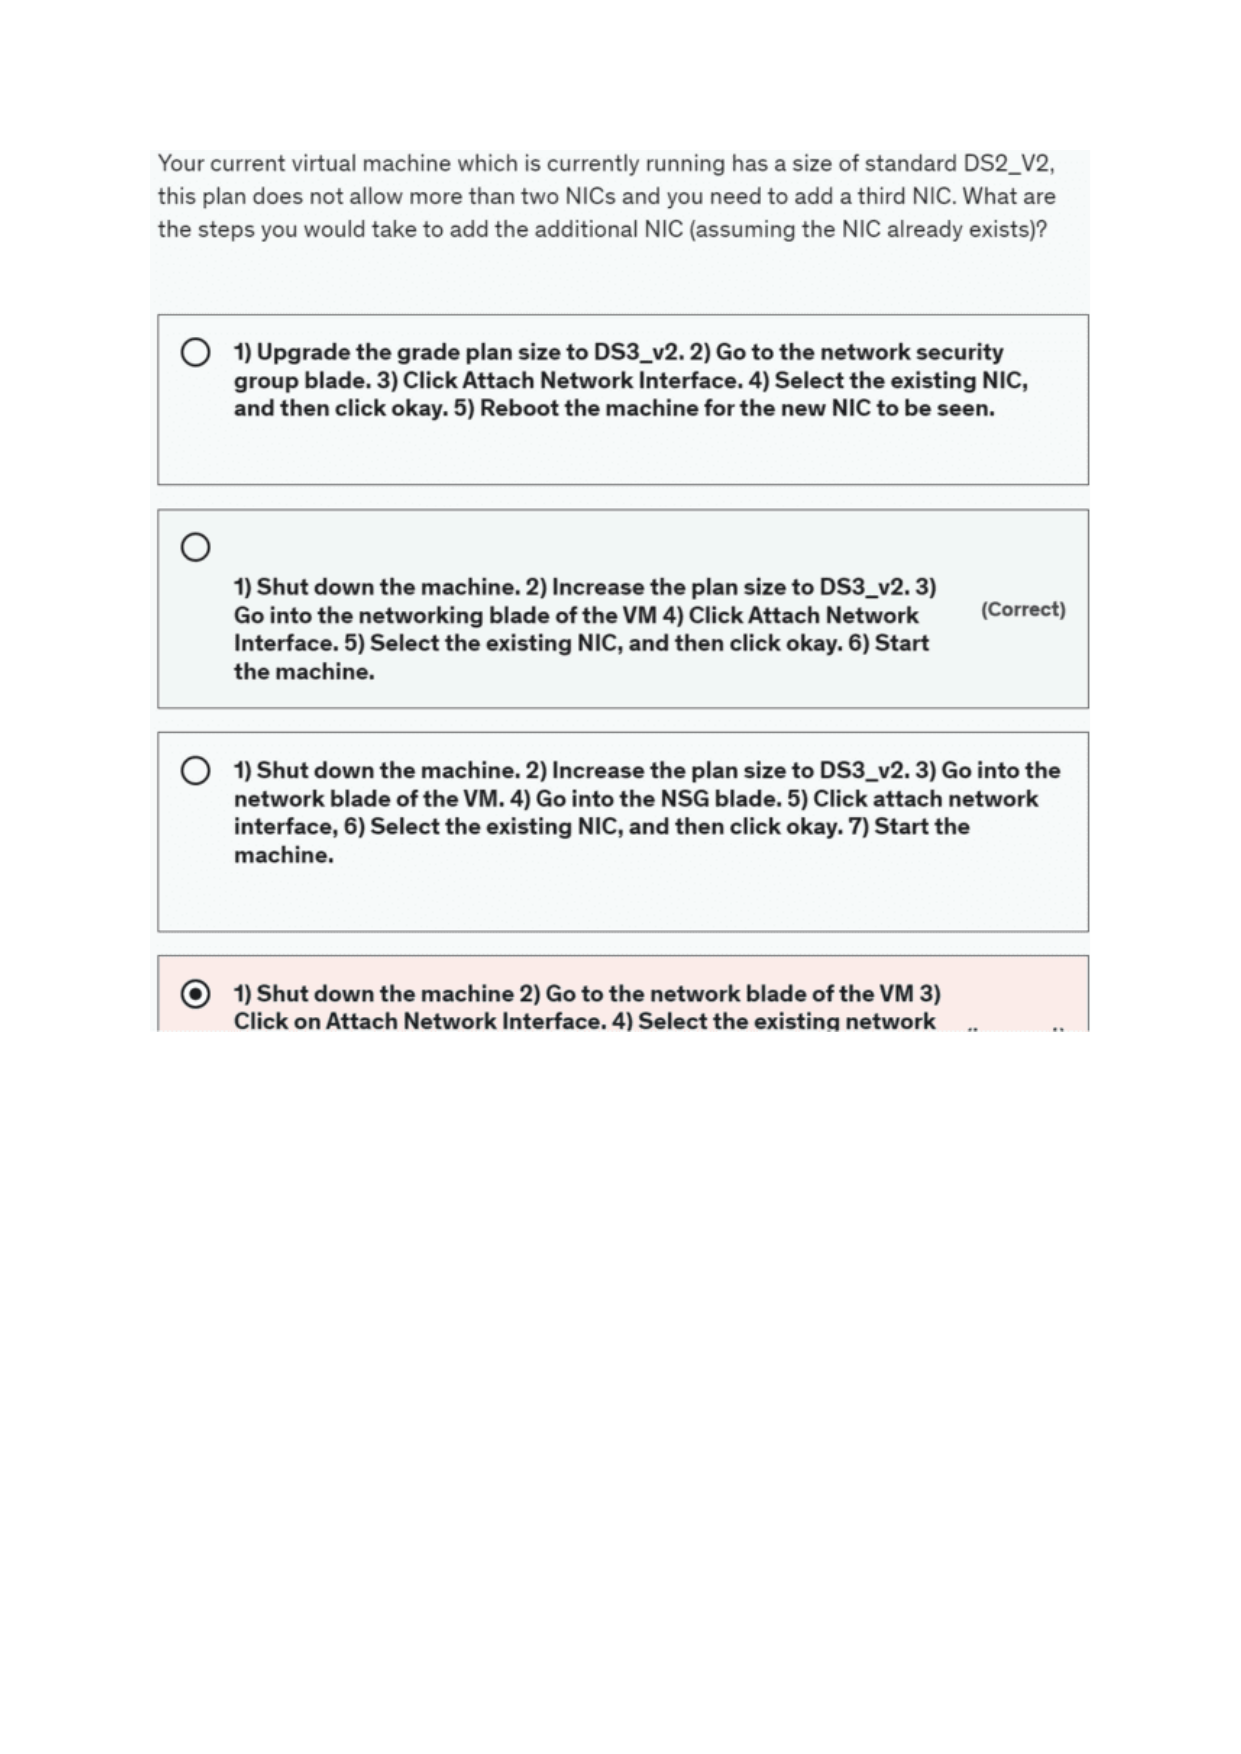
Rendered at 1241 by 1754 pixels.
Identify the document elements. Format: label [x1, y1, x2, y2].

picture [150, 150, 1091, 1032]
